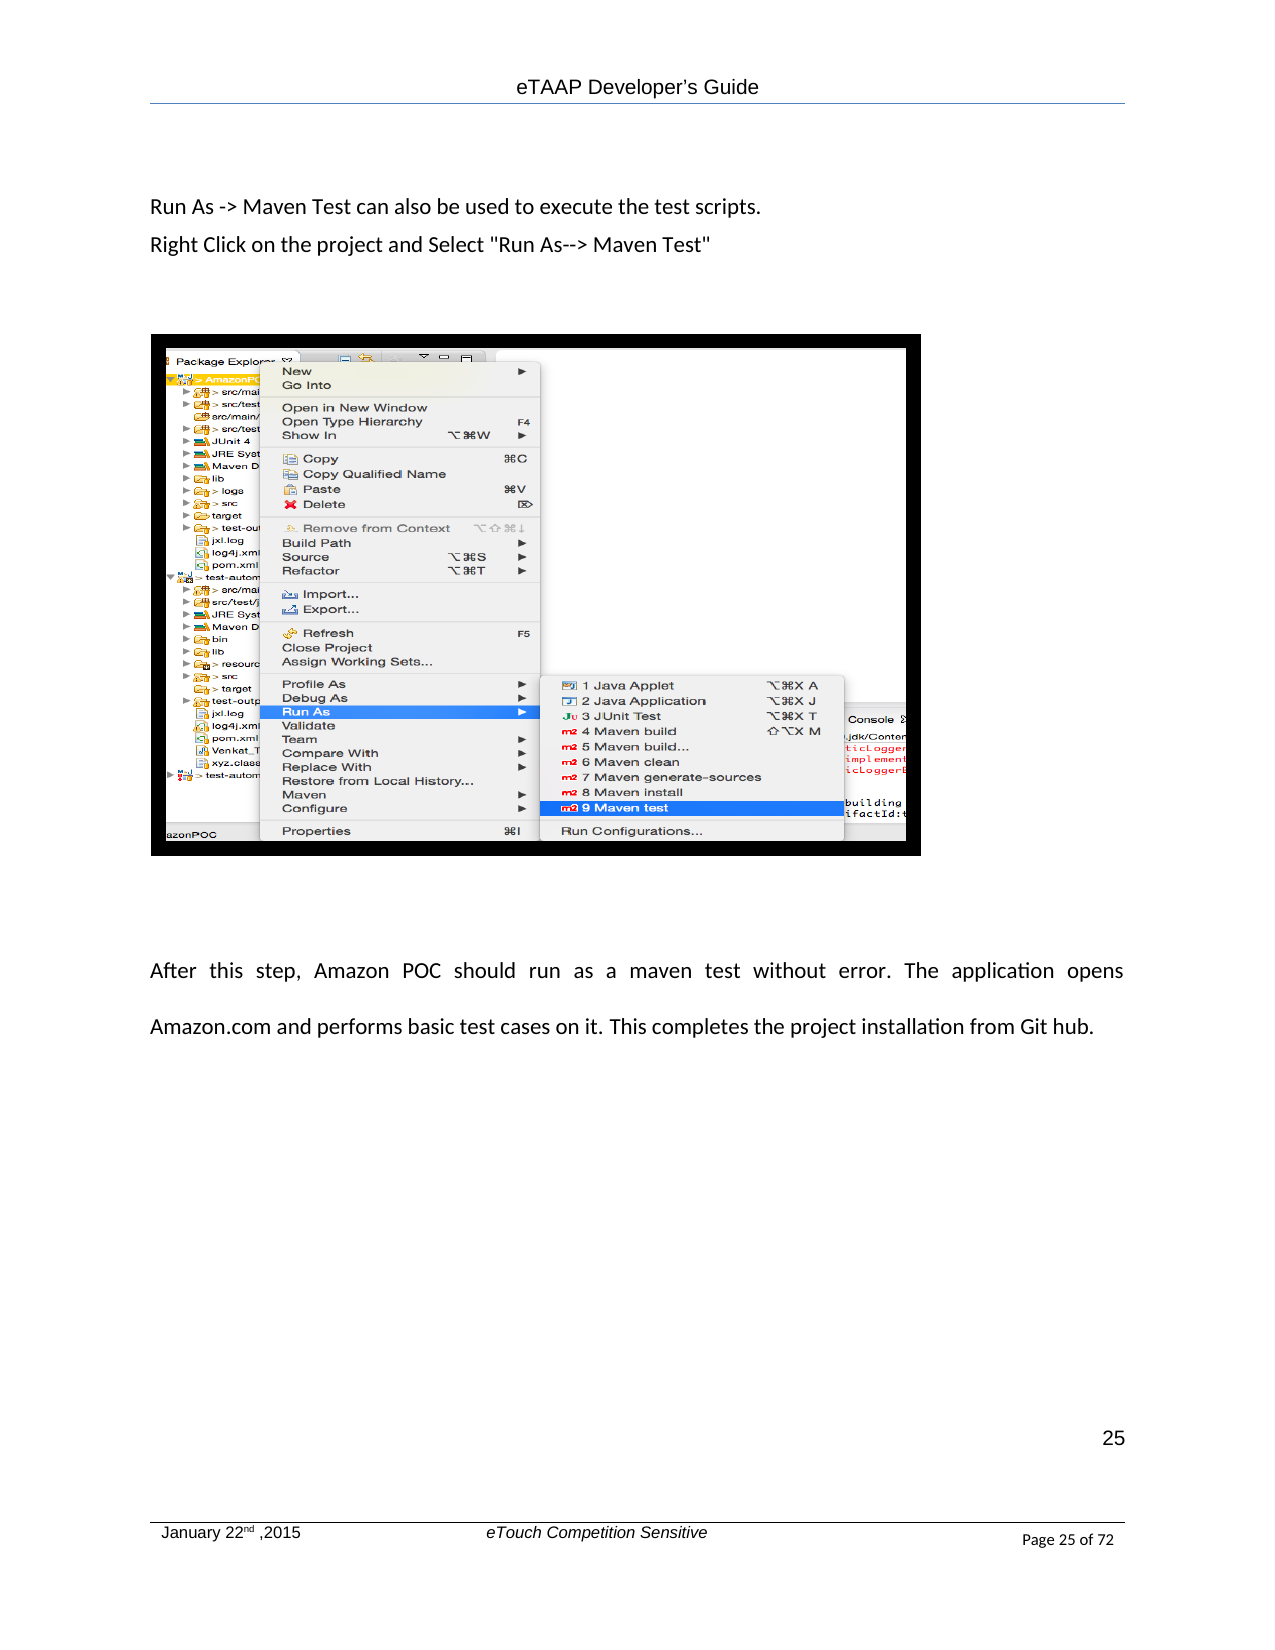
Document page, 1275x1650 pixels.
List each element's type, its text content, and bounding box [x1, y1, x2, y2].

text After this step, Amazon POC should run as a maven test without error. The application opens Amazon.com and performs basic test cases on it. This completes the project installation from Git hub. [150, 951, 1125, 1045]
picture [166, 348, 906, 841]
text Right Click on the project and Select "Run As--> Maven Test" [150, 225, 1125, 262]
list Run As -> Maven Test can also be used to execute the test scripts. [150, 187, 1125, 225]
